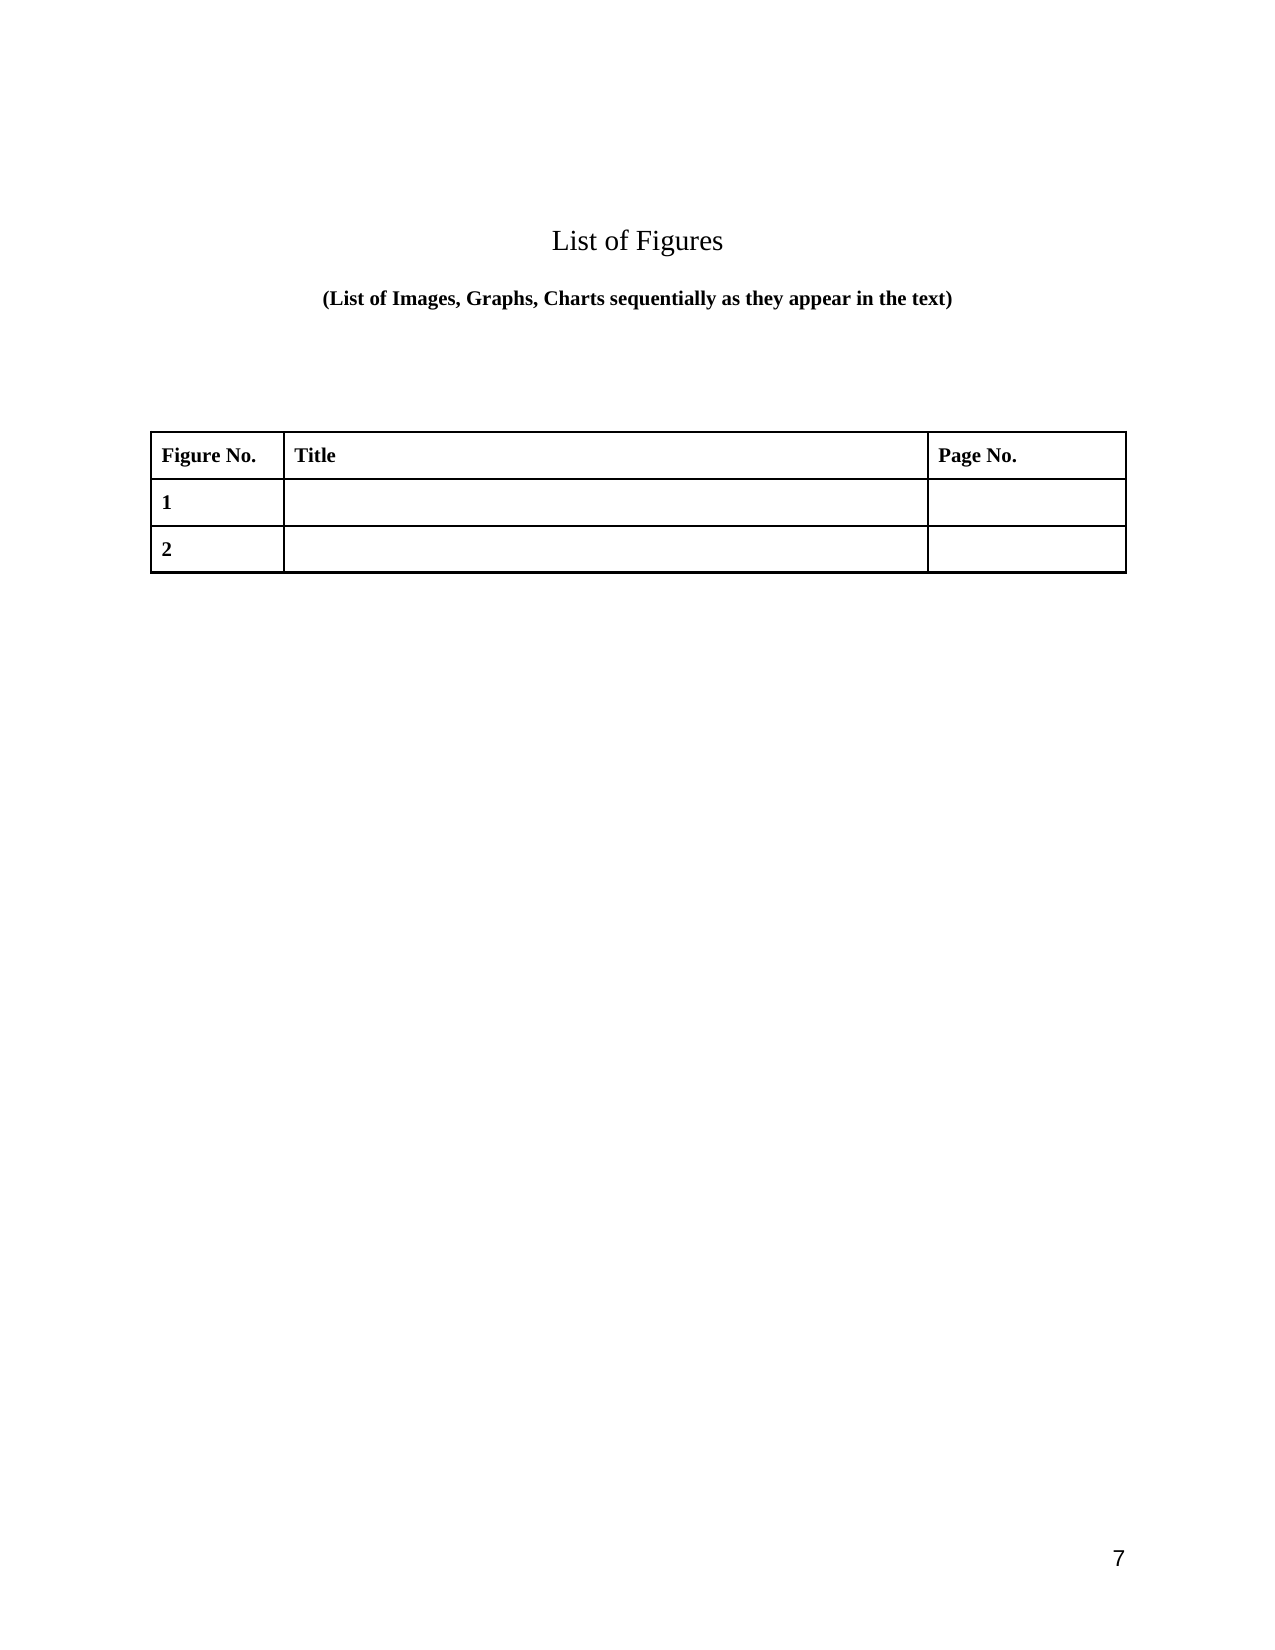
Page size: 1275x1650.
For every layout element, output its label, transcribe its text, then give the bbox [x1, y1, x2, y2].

table_header Title [285, 433, 927, 477]
table_cell [929, 527, 1125, 571]
table_header Figure No. [152, 433, 283, 477]
subtitle List of Figures [150, 223, 1125, 257]
table_cell 1 [152, 480, 283, 524]
table_cell [285, 480, 927, 524]
table_header Page No. [929, 433, 1125, 477]
table_cell [285, 527, 927, 571]
text (List of Images, Graphs, Charts sequentially as they appear in the text) [150, 286, 1125, 310]
table_cell 2 [152, 527, 283, 571]
table_cell [929, 480, 1125, 524]
